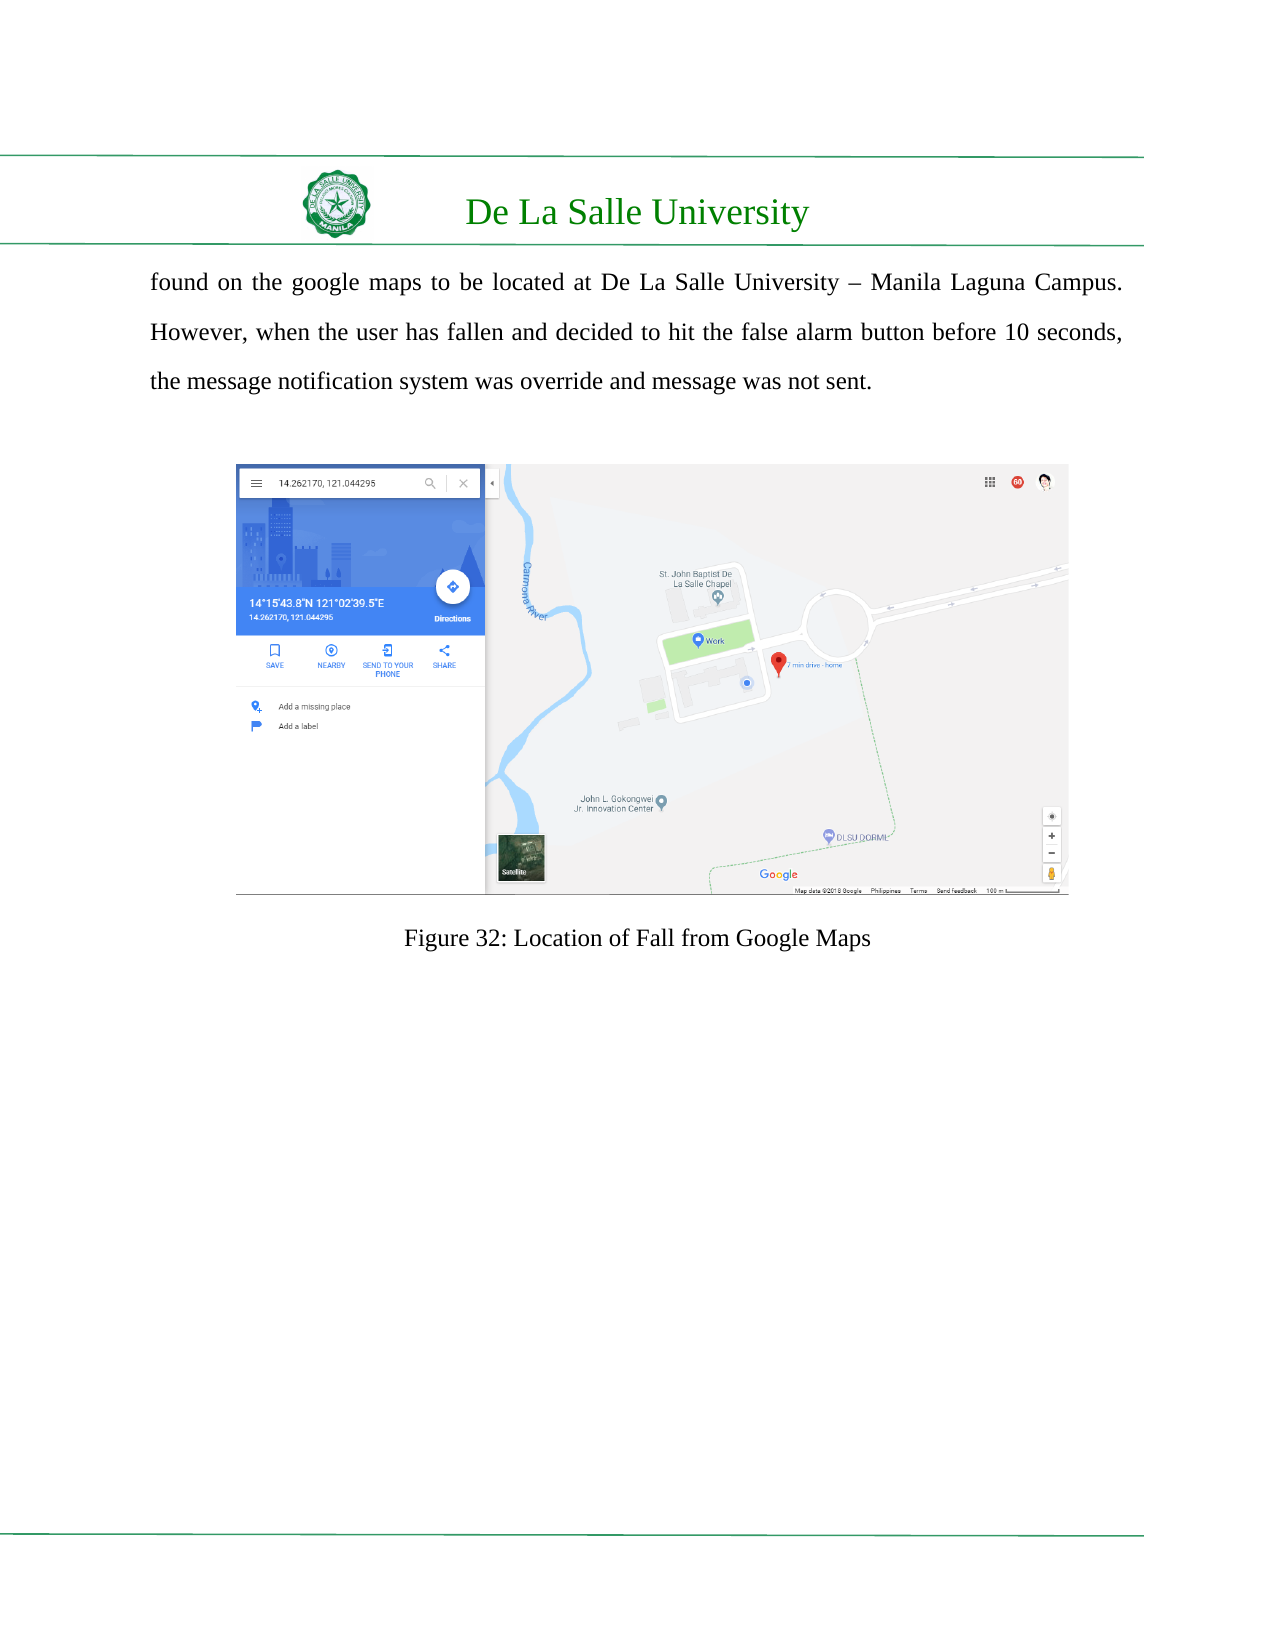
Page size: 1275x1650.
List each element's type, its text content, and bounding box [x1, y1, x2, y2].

picture [236, 464, 1069, 895]
picture [301, 166, 374, 236]
text Figure 32: Location of Fall from Google Maps [150, 923, 1125, 952]
